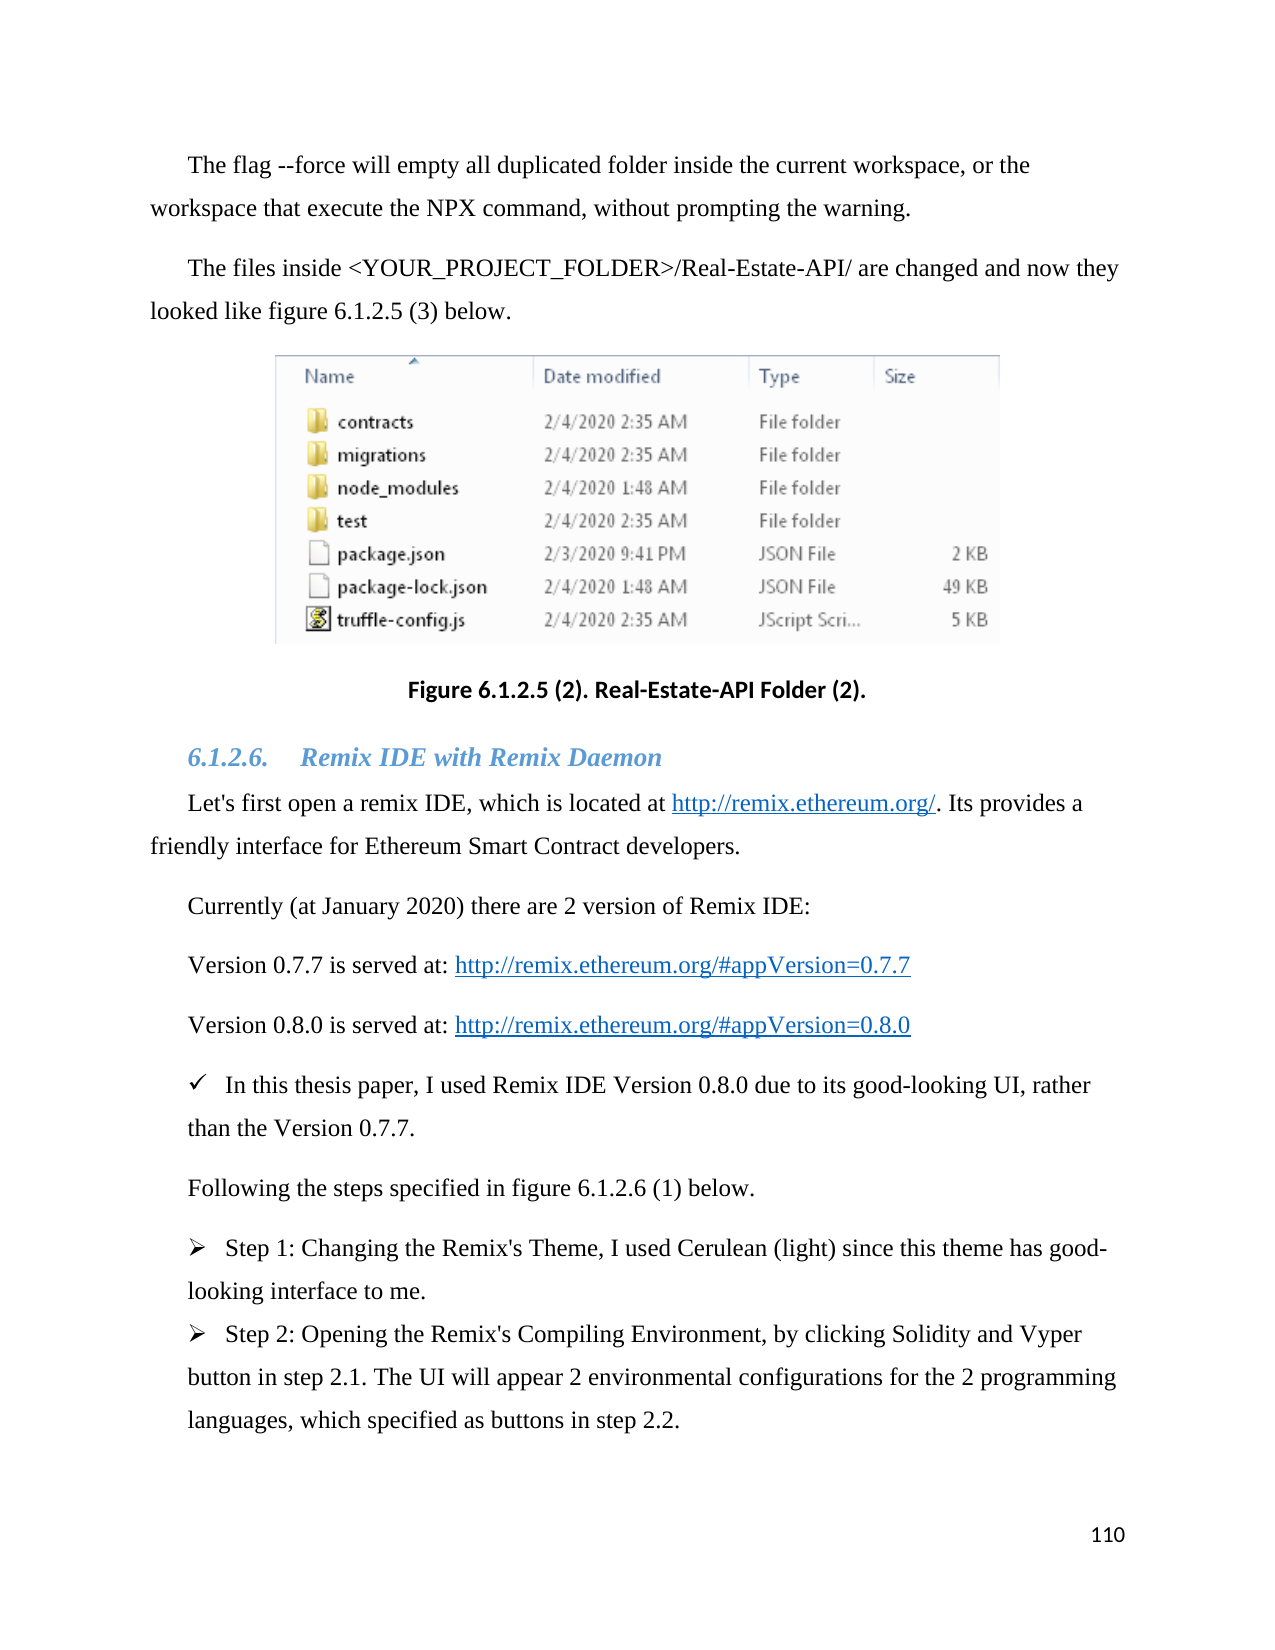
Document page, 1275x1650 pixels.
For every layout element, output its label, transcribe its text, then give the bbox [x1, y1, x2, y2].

text Version 0.7.7 is served at: http://remix.ethereum.org/#appVersion=0.7.7 [150, 951, 1125, 979]
subtitle Remix IDE with Remix Daemon [187, 741, 1125, 772]
text Following the steps specified in figure 6.1.2.6 (1) below. [150, 1173, 1125, 1202]
text Currently (at January 2020) there are 2 version of Remix IDE: [150, 891, 1125, 919]
text Version 0.8.0 is served at: http://remix.ethereum.org/#appVersion=0.8.0 [150, 1010, 1125, 1039]
text Figure 6.1.2.5 (2). Real-Estate-API Folder (2). [150, 674, 1125, 705]
list In this thesis paper, I used Remix IDE Version 0.8.0 due to its good-looking UI, rather than the Version 0.7.7. [187, 1070, 1125, 1142]
list Step 2: Opening the Remix's Compiling Environment, by clicking Solidity and Vyper button in step 2.1. The UI will appear 2 environmental configurations for the 2 programming languages, which specified as buttons in step 2.2. [187, 1319, 1125, 1434]
text The files inside <YOUR_PROJECT_FOLDER>/Real-Estate-API/ are changed and now they looked like figure 6.1.2.5 (3) below. [150, 253, 1125, 325]
picture [275, 355, 1000, 644]
text Let's first open a remix IDE, which is located at http://remix.ethereum.org/. Its provides a friendly interface for Ethereum Smart Contract developers. [150, 788, 1125, 860]
list Step 1: Changing the Remix's Theme, I used Cerulean (light) since this theme has good-looking interface to me. [187, 1233, 1125, 1305]
text The flag --force will empty all duplicated folder inside the current workspace, or the workspace that execute the NPX command, without prompting the warning. [150, 150, 1125, 222]
